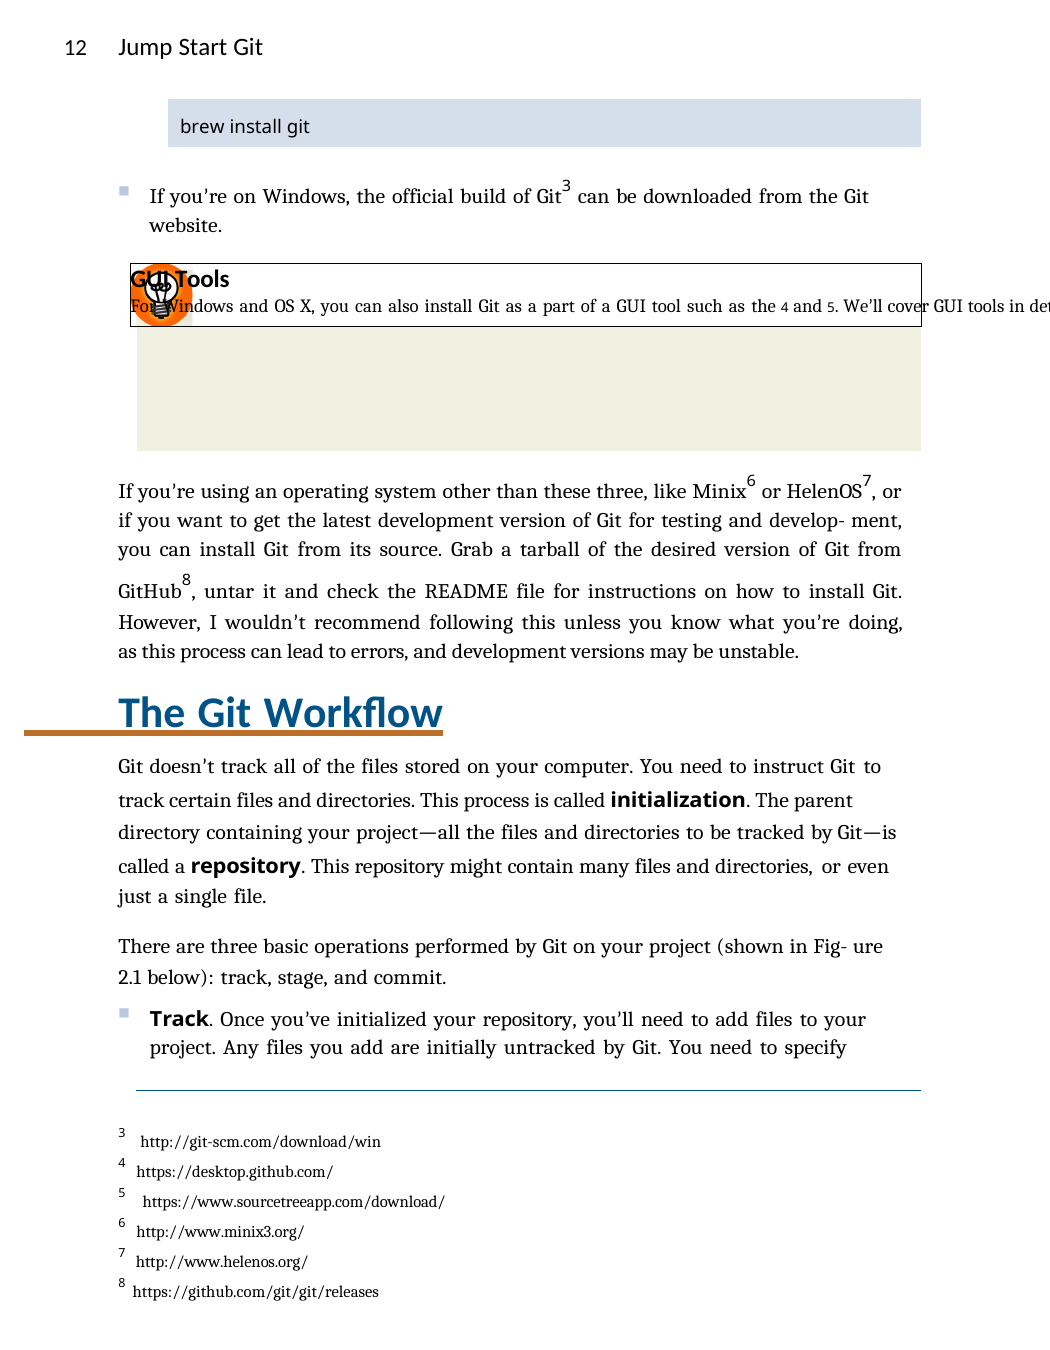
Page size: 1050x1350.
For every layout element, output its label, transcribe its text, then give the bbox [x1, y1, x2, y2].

picture [131, 264, 921, 326]
list If you’re on Windows, the official build of Git3 can be downloaded from the Git website. [118, 174, 903, 238]
text The Git Workflow [23, 685, 914, 738]
text 3 http://git-scm.com/download/win [118, 1124, 914, 1152]
text 7 http://www.helenos.org/ [118, 1244, 914, 1272]
text If you’re using an operating system other than these three, like Minix6 or HelenOS7, or if you want to get the latest development version of Git for testing and develop- ment, you can install Git from its source. Grab a tarball of the desired version of Git from GitHub8, untar it and check the README file for instructions on how to install Git. However, I wouldn’t recommend following this unless you know what you’re doing, as this process can lead to errors, and development versions may be unstable. [118, 469, 903, 663]
text 6 http://www.minix3.org/ [118, 1214, 914, 1242]
text 5 https://www.sourcetreeapp.com/download/ [118, 1184, 914, 1212]
text 8 https://github.com/git/git/releases [118, 1274, 914, 1302]
text There are three basic operations performed by Git on your project (shown in Fig- ure 2.1 below): track, stage, and commit. [118, 935, 903, 989]
text 4 https://desktop.github.com/ [118, 1154, 914, 1182]
list Track. Once you’ve initialized your repository, you’ll need to add files to your project. Any files you add are initially untracked by Git. You need to specify [118, 1004, 897, 1059]
text Git doesn’t track all of the files stored on your computer. You need to instruct Git to track certain files and directories. This process is called initialization. The parent directory containing your project—all the files and directories to be tracked by Git—is called a repository. This repository might contain many files and directories, or even just a single file. [118, 753, 903, 908]
